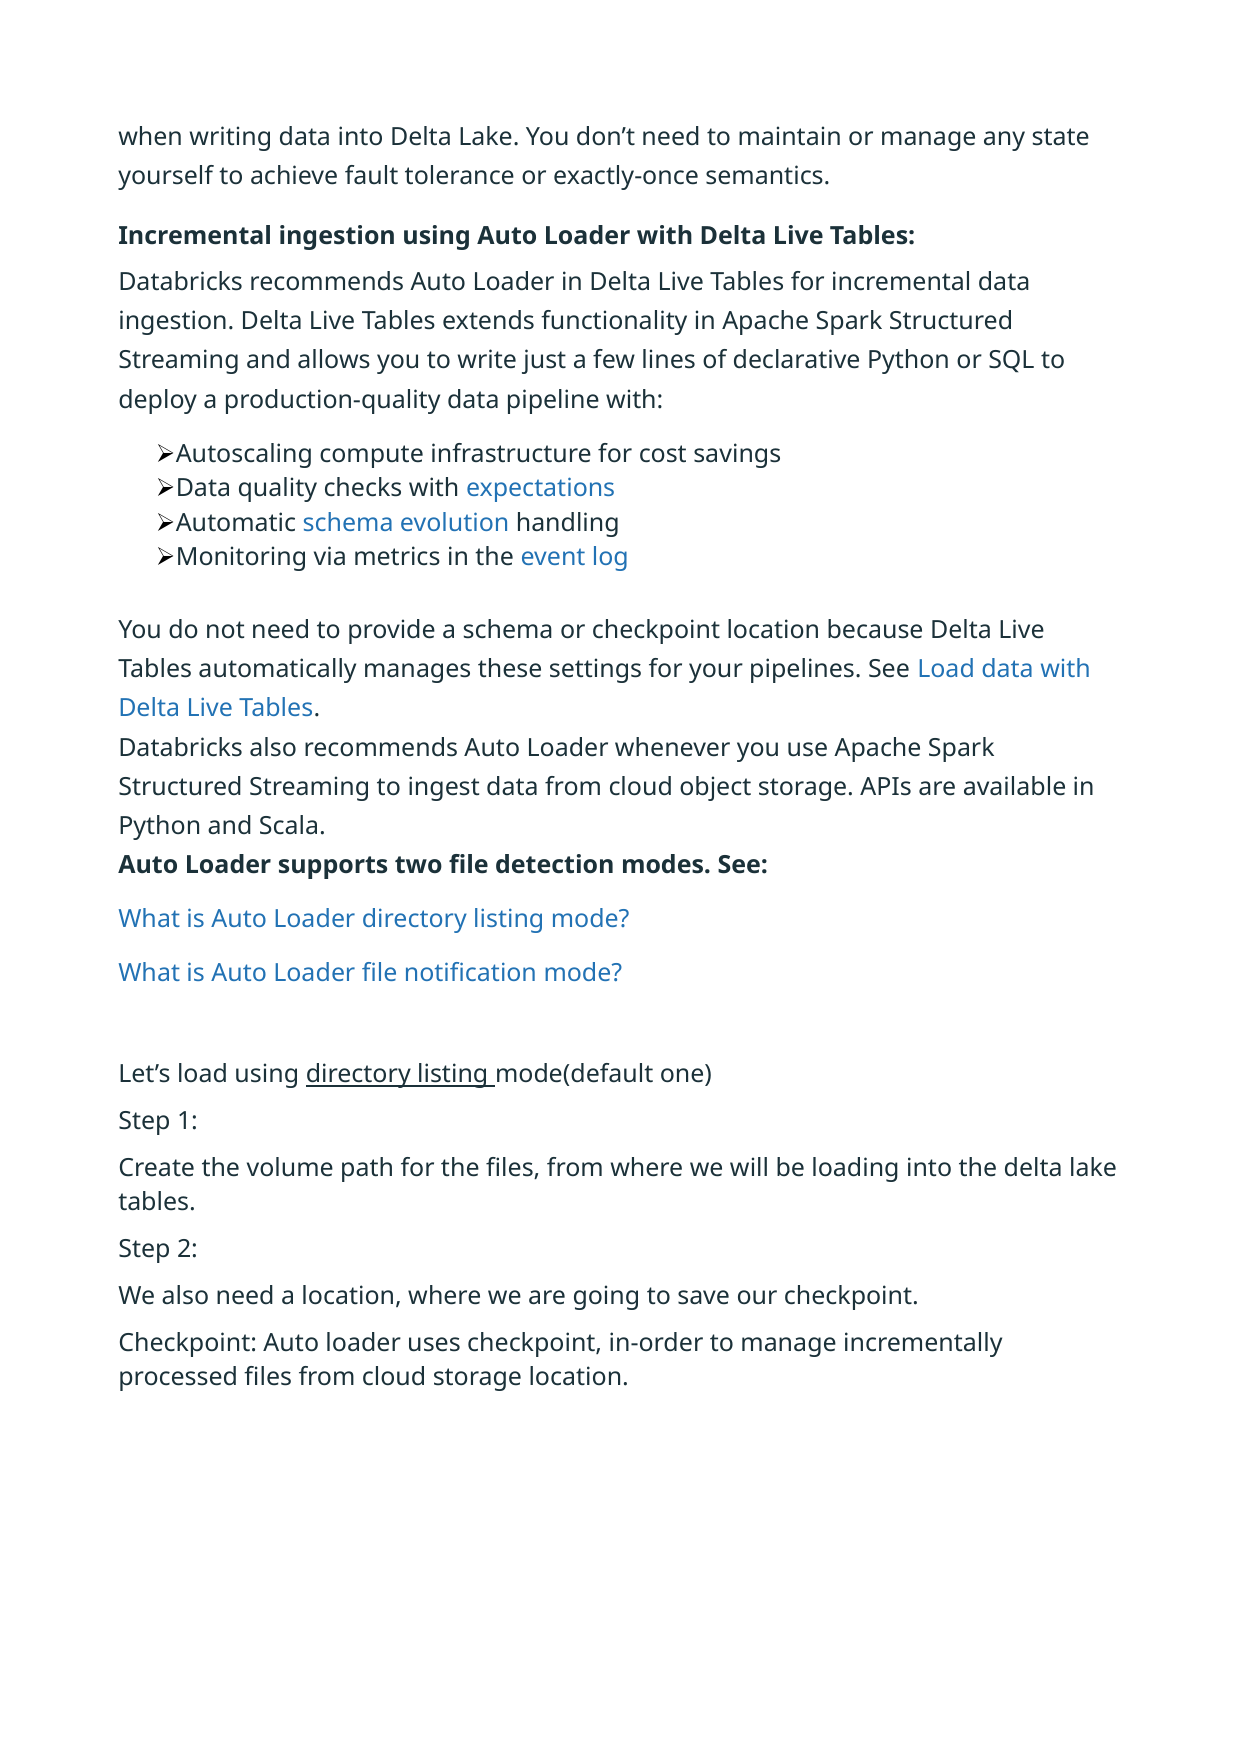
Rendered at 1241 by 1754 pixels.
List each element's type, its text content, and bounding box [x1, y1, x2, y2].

text What is Auto Loader directory listing mode? [118, 901, 1122, 934]
text Step 2: [118, 1231, 1122, 1265]
list Monitoring via metrics in the event log [156, 538, 1122, 573]
list Data quality checks with expectations [156, 469, 1122, 504]
text Step 1: [118, 1102, 1122, 1137]
text Auto Loader supports two file detection modes. See: [118, 847, 1122, 881]
text Databricks also recommends Auto Loader whenever you use Apache Spark Structured Streaming to ingest data from cloud object storage. APIs are available in Python and Scala. [118, 729, 1122, 842]
text Checkpoint: Auto loader uses checkpoint, in-order to manage incrementally processed files from cloud storage location. [118, 1324, 1122, 1393]
text Let’s load using directory listing mode(default one) [118, 1056, 1122, 1090]
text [118, 118, 1122, 191]
text We also need a location, where we are going to save our checkpoint. [118, 1277, 1122, 1312]
subtitle Incremental ingestion using Auto Loader with Delta Live Tables: [118, 217, 1122, 251]
list Automatic schema evolution handling [156, 504, 1122, 538]
text You do not need to provide a schema or checkpoint location because Delta Live Tables automatically manages these settings for your pipelines. See Load data with Delta Live Tables. [118, 612, 1122, 724]
list Autoscaling compute infrastructure for cost savings [156, 435, 1122, 469]
text What is Auto Loader file notification mode? [118, 954, 1122, 988]
text Databricks recommends Auto Loader in Delta Live Tables for incremental data ingestion. Delta Live Tables extends functionality in Apache Spark Structured Streaming and allows you to write just a few lines of declarative Python or SQL to deploy a production-quality data pipeline with: [118, 264, 1122, 415]
text Create the volume path for the files, from where we will be loading into the delta lake tables. [118, 1149, 1122, 1218]
